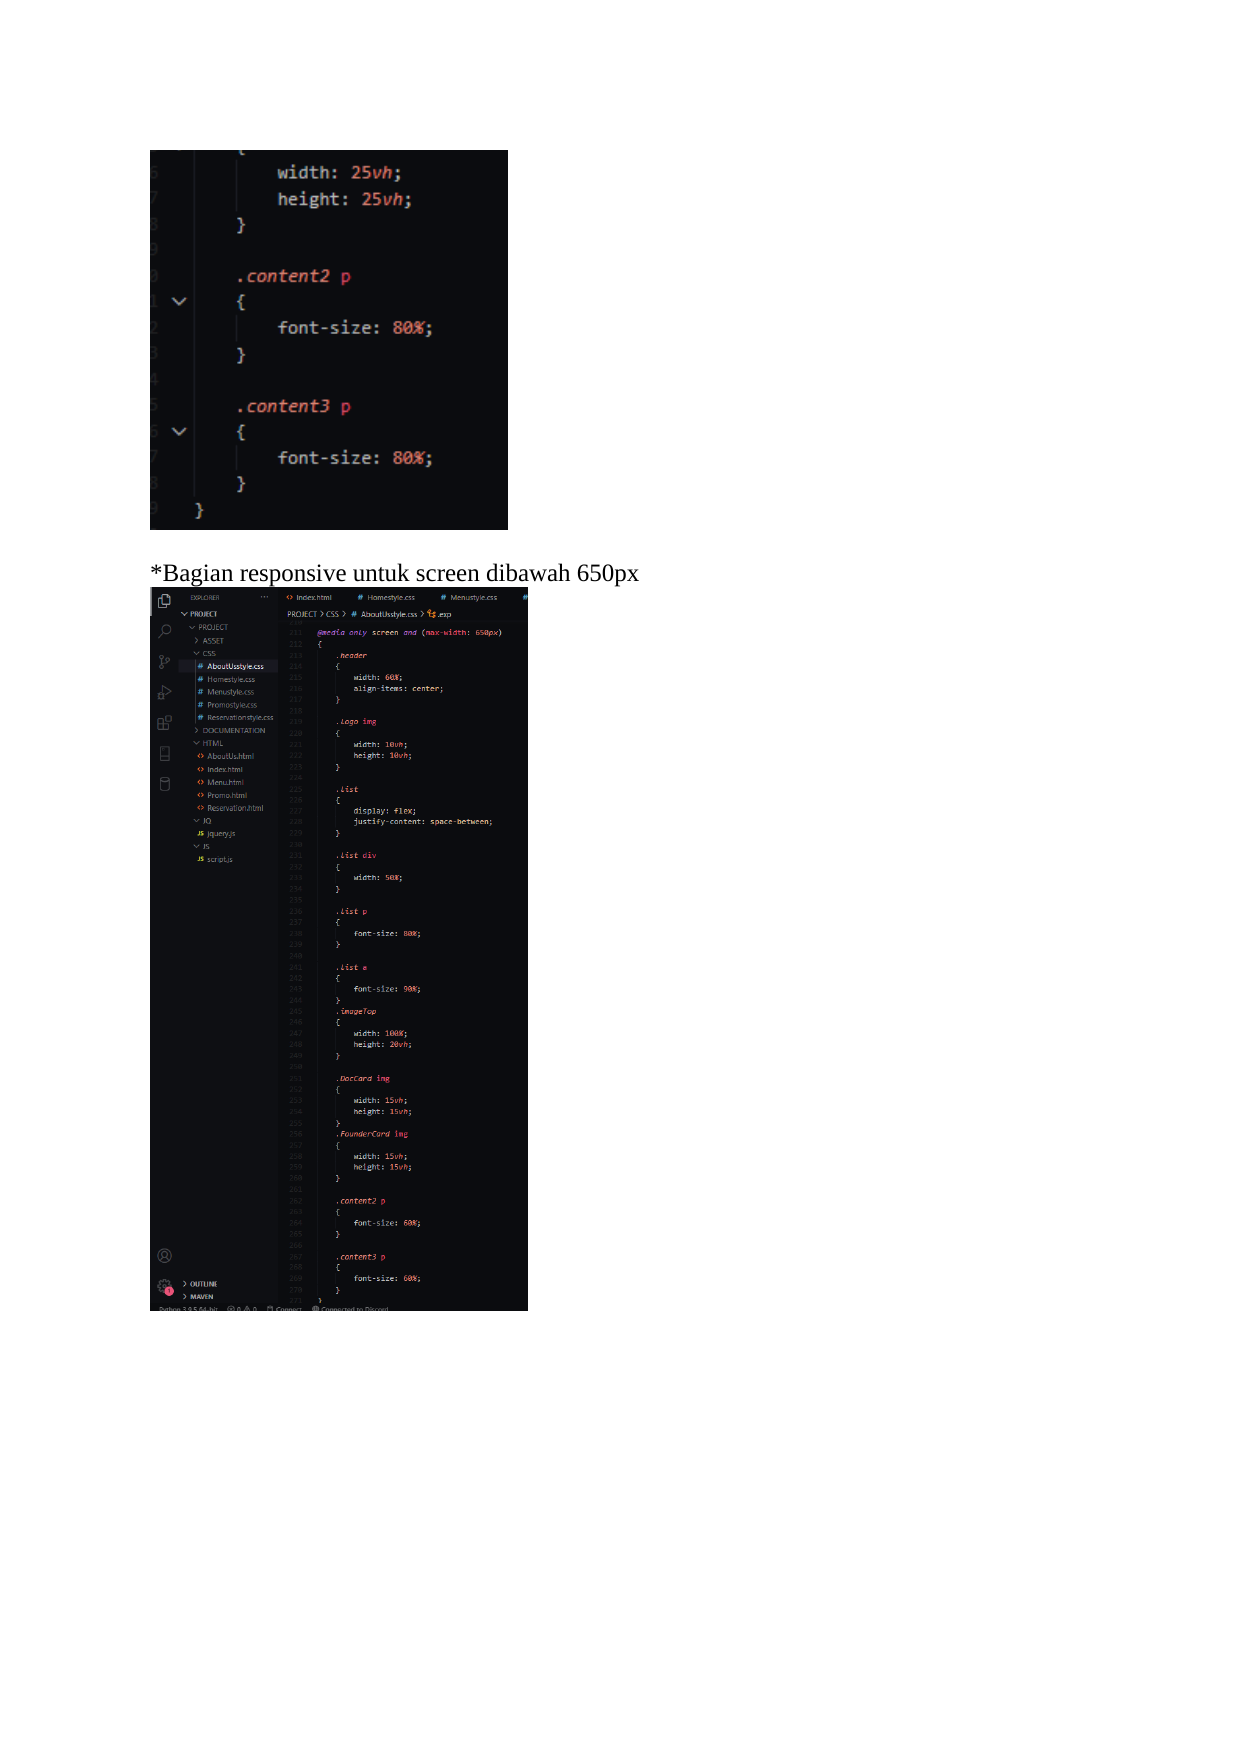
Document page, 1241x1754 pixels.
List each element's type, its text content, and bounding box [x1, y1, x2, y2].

picture [150, 150, 508, 530]
text *Bagian responsive untuk screen dibawah 650px [150, 558, 1090, 587]
picture [150, 587, 528, 1311]
